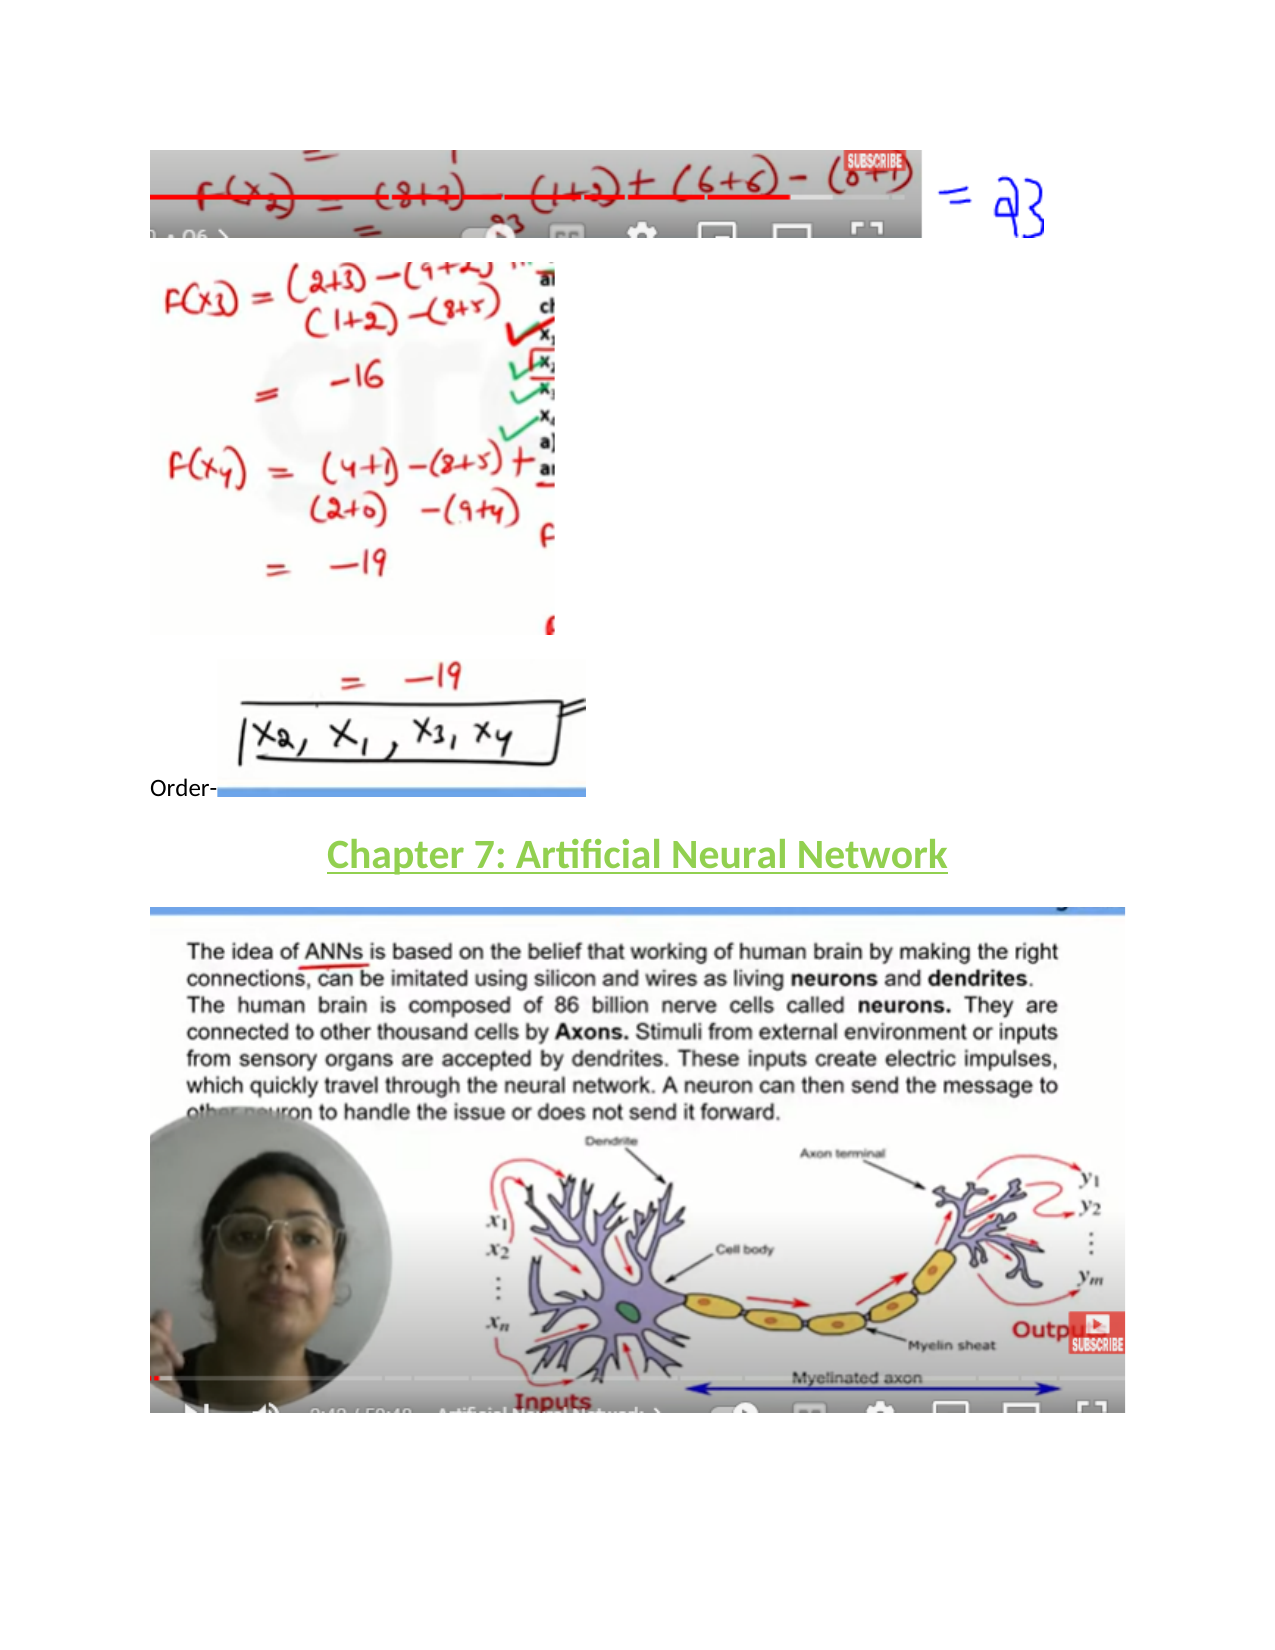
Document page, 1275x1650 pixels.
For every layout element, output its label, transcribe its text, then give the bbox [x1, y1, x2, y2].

picture [150, 150, 1044, 238]
text Chapter 7: Artificial Neural Network [150, 828, 1125, 879]
picture [217, 659, 586, 797]
picture [150, 907, 1125, 1413]
picture [150, 262, 555, 635]
